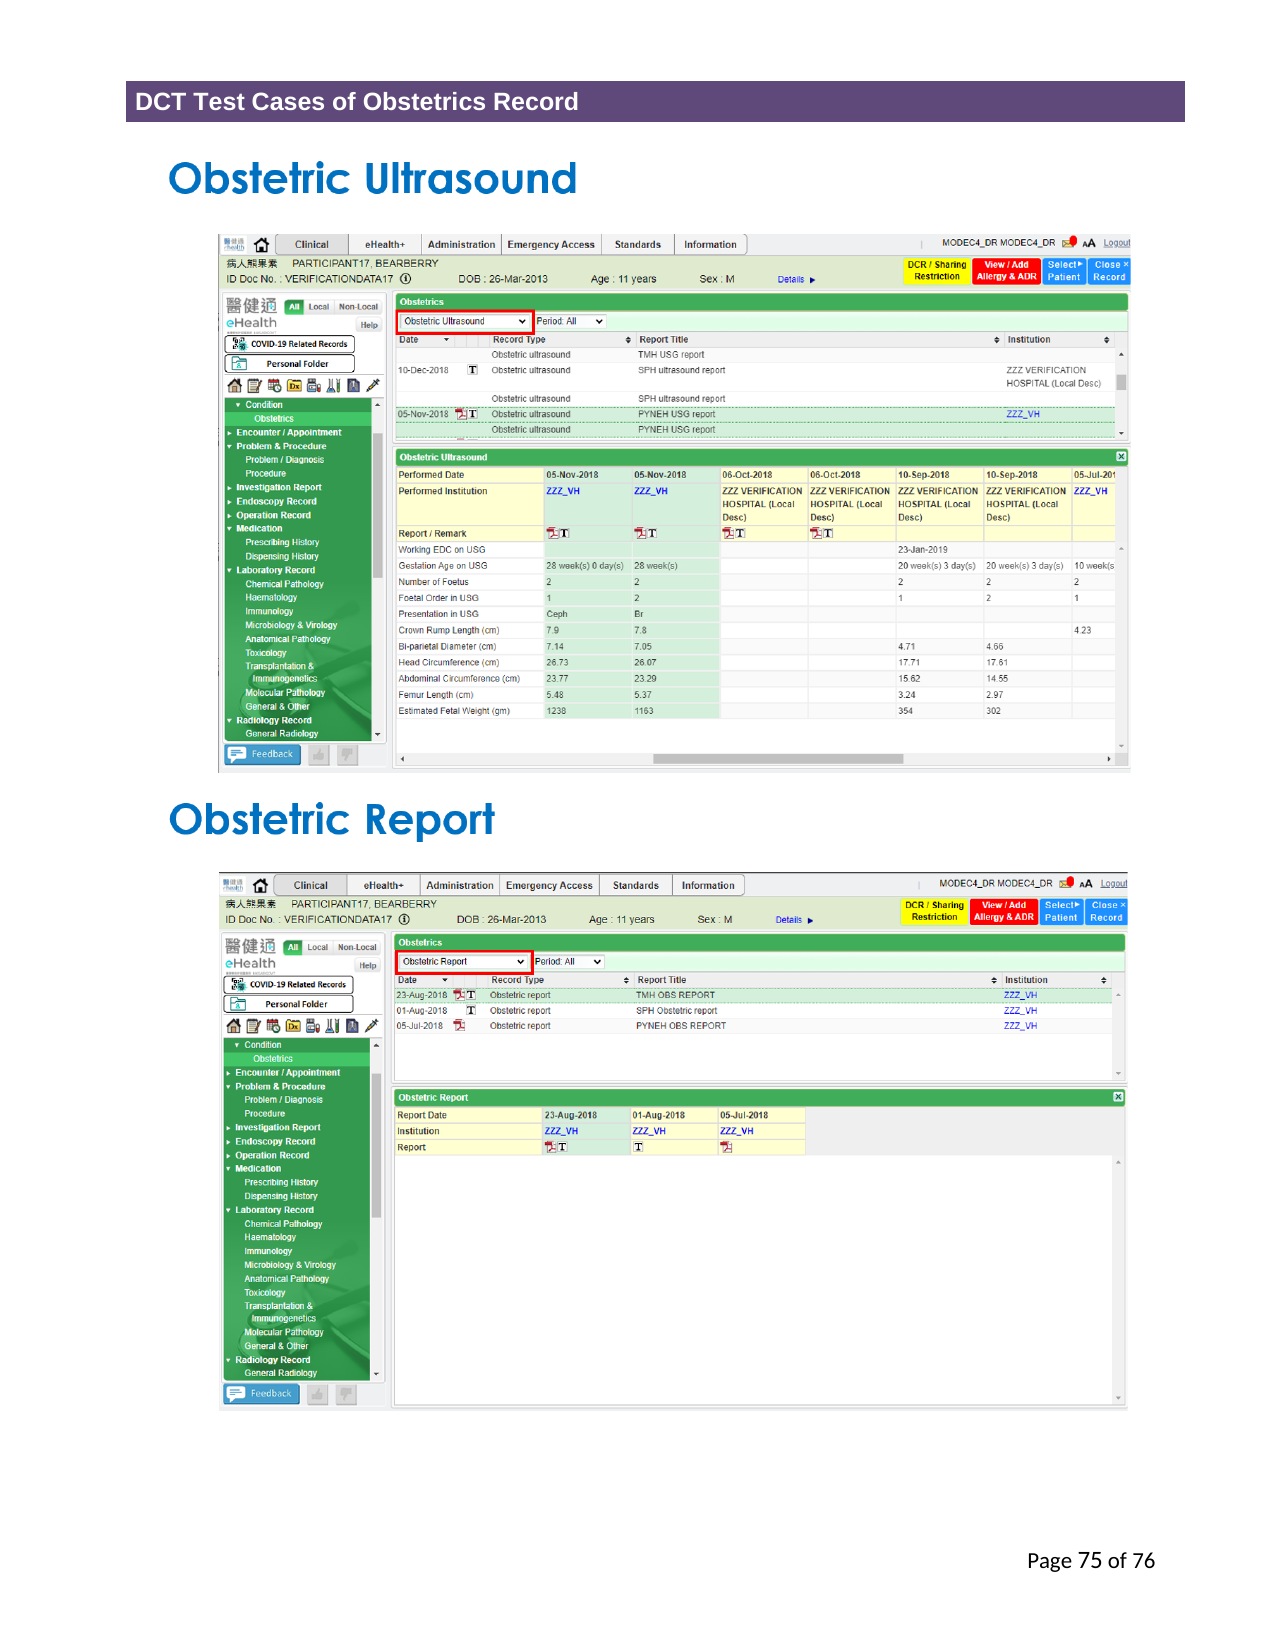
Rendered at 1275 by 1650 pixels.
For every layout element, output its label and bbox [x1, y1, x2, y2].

picture [165, 797, 1128, 1411]
picture [165, 156, 1131, 773]
